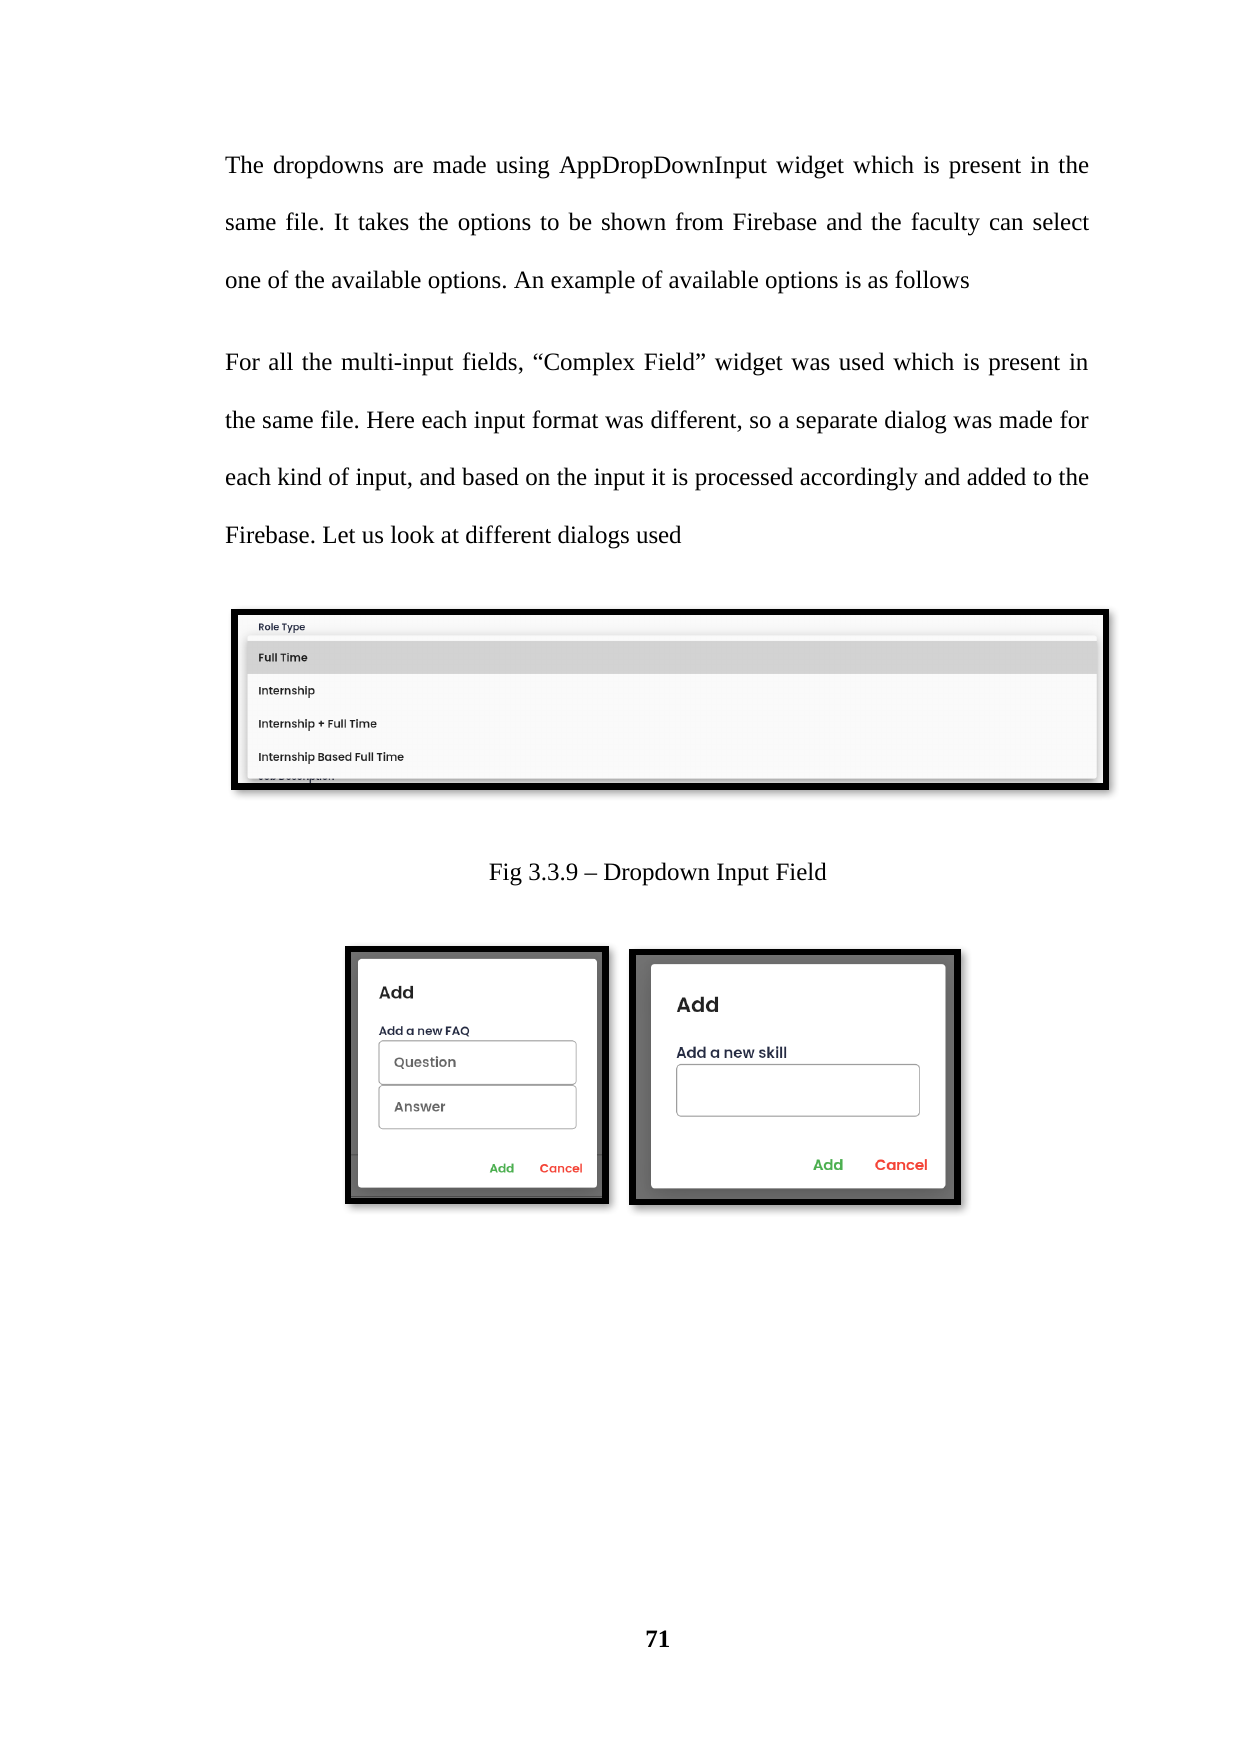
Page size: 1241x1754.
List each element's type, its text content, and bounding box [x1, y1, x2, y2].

picture [238, 615, 1103, 783]
text For all the multi-input fields, “Complex Field” widget was used which is present in the same file. Here each input format was different, so a separate dialog was made for each kind of input, and based on the input it is processed accordingly and added to the Firebase. Let us look at different dialogs used [225, 347, 1090, 549]
picture [351, 952, 602, 1198]
text Fig 3.3.9 – Dropdown Input Field [225, 857, 1090, 886]
text The dropdowns are made using AppDropDownInput widget which is present in the same file. It takes the options to be shown from Firebase and the faculty can select one of the available options. An example of available options is as follows [225, 150, 1090, 294]
picture [636, 955, 954, 1199]
